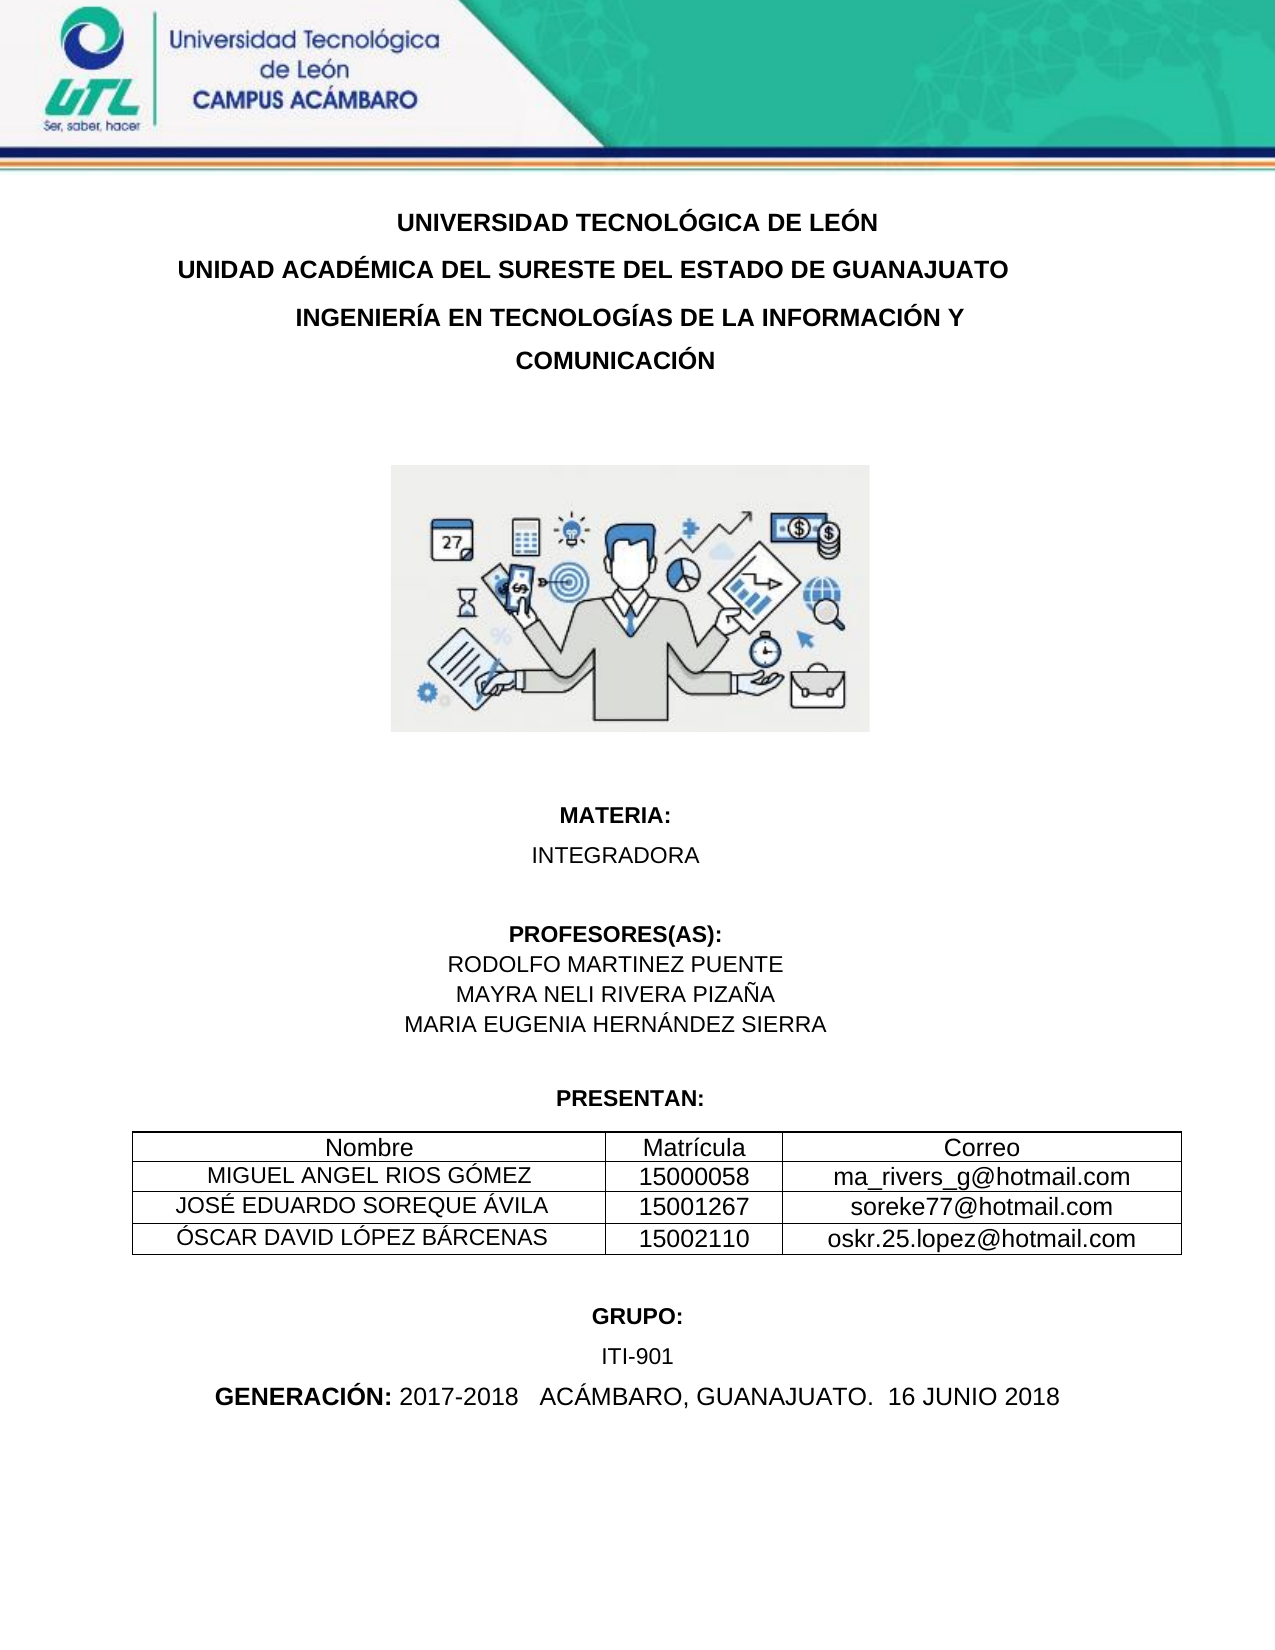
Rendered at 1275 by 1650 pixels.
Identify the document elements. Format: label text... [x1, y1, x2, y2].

table_header Matrícula [606, 1133, 782, 1161]
text MAYRA NELI RIVERA PIZAÑA [177, 981, 1053, 1007]
picture [390, 465, 870, 732]
table_cell ma_rivers_g@hotmail.com [783, 1162, 1181, 1191]
table_header Correo [783, 1133, 1181, 1161]
text MATERIA: [177, 802, 1053, 828]
table_cell ÓSCAR DAVID LÓPEZ BÁRCENAS [133, 1224, 605, 1254]
table_cell MIGUEL ANGEL RIOS GÓMEZ [133, 1162, 605, 1191]
text INTEGRADORA [177, 842, 1053, 868]
text UNIDAD ACADÉMICA DEL SURESTE DEL ESTADO DE GUANAJUATO [177, 255, 1098, 284]
table_cell oskr.25.lopez@hotmail.com [783, 1224, 1181, 1254]
text UNIVERSIDAD TECNOLÓGICA DE LEÓN [177, 207, 1098, 236]
table_cell 15000058 [606, 1162, 782, 1191]
text PROFESORES(AS): [177, 921, 1053, 947]
text ITI-901 [177, 1343, 1098, 1369]
table_cell 15001267 [606, 1192, 782, 1223]
text GENERACIÓN: 2017-2018 ACÁMBARO, GUANAJUATO. 16 JUNIO 2018 [177, 1382, 1098, 1411]
table_cell JOSÉ EDUARDO SOREQUE ÁVILA [133, 1192, 605, 1223]
picture [0, 0, 1275, 175]
text MARIA EUGENIA HERNÁNDEZ SIERRA [177, 1011, 1053, 1038]
text RODOLFO MARTINEZ PUENTE [177, 951, 1053, 977]
text PRESENTAN: [177, 1084, 1053, 1111]
text INGENIERÍA EN TECNOLOGÍAS DE LA INFORMACIÓN Y COMUNICACIÓN [177, 303, 1053, 375]
table_header Nombre [133, 1133, 605, 1161]
table_cell 15002110 [606, 1224, 782, 1254]
table_cell soreke77@hotmail.com [783, 1192, 1181, 1223]
text GRUPO: [177, 1303, 1098, 1329]
